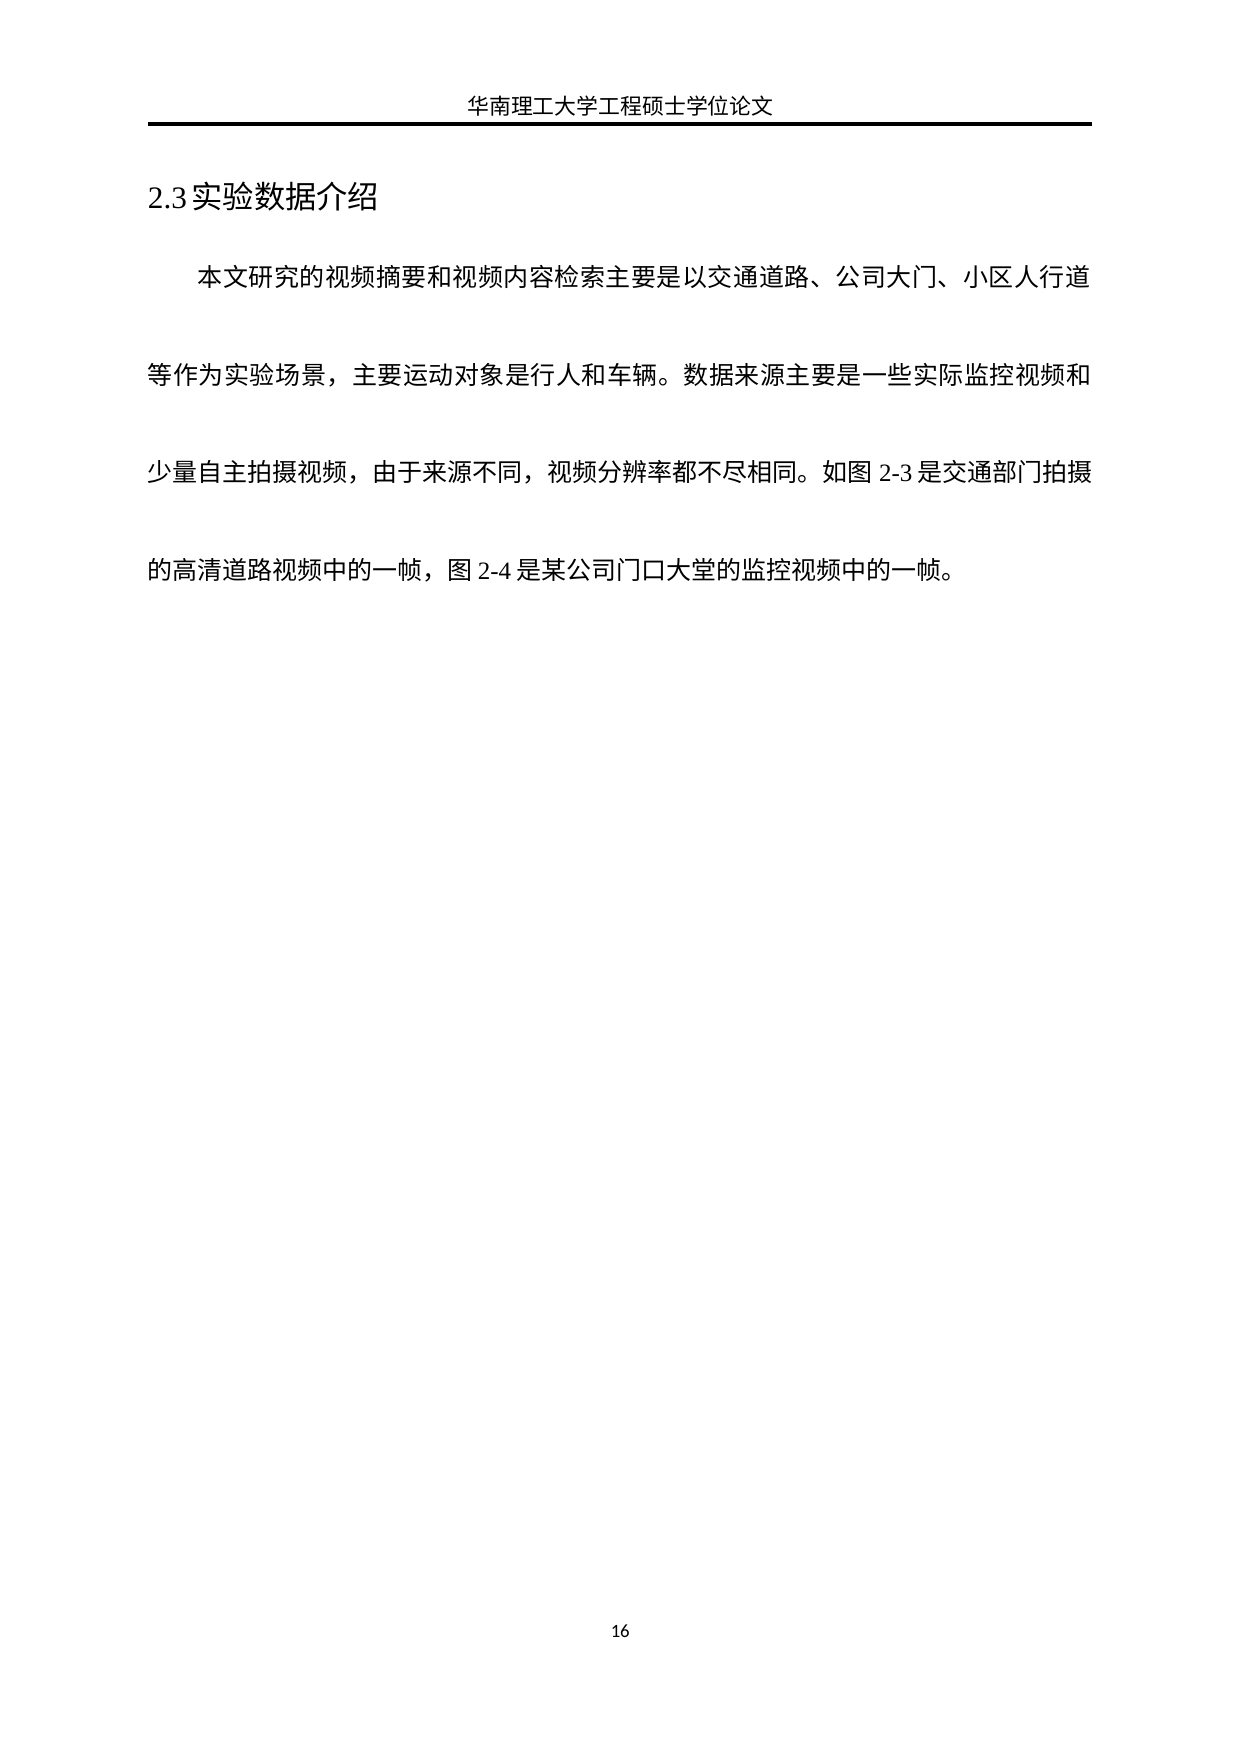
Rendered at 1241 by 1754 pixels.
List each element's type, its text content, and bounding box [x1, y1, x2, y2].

text 本文研究的视频摘要和视频内容检索主要是以交通道路、公司大门、小区人行道等作为实验场景，主要运动对象是行人和车辆。数据来源主要是一些实际监控视频和少量自主拍摄视频，由于来源不同，视频分辨率都不尽相同。如图2-3是交通部门拍摄的高清道路视频中的一帧，图2-4是某公司门口大堂的监控视频中的一帧。 [148, 243, 1092, 601]
list 实验数据介绍 [148, 162, 1092, 227]
